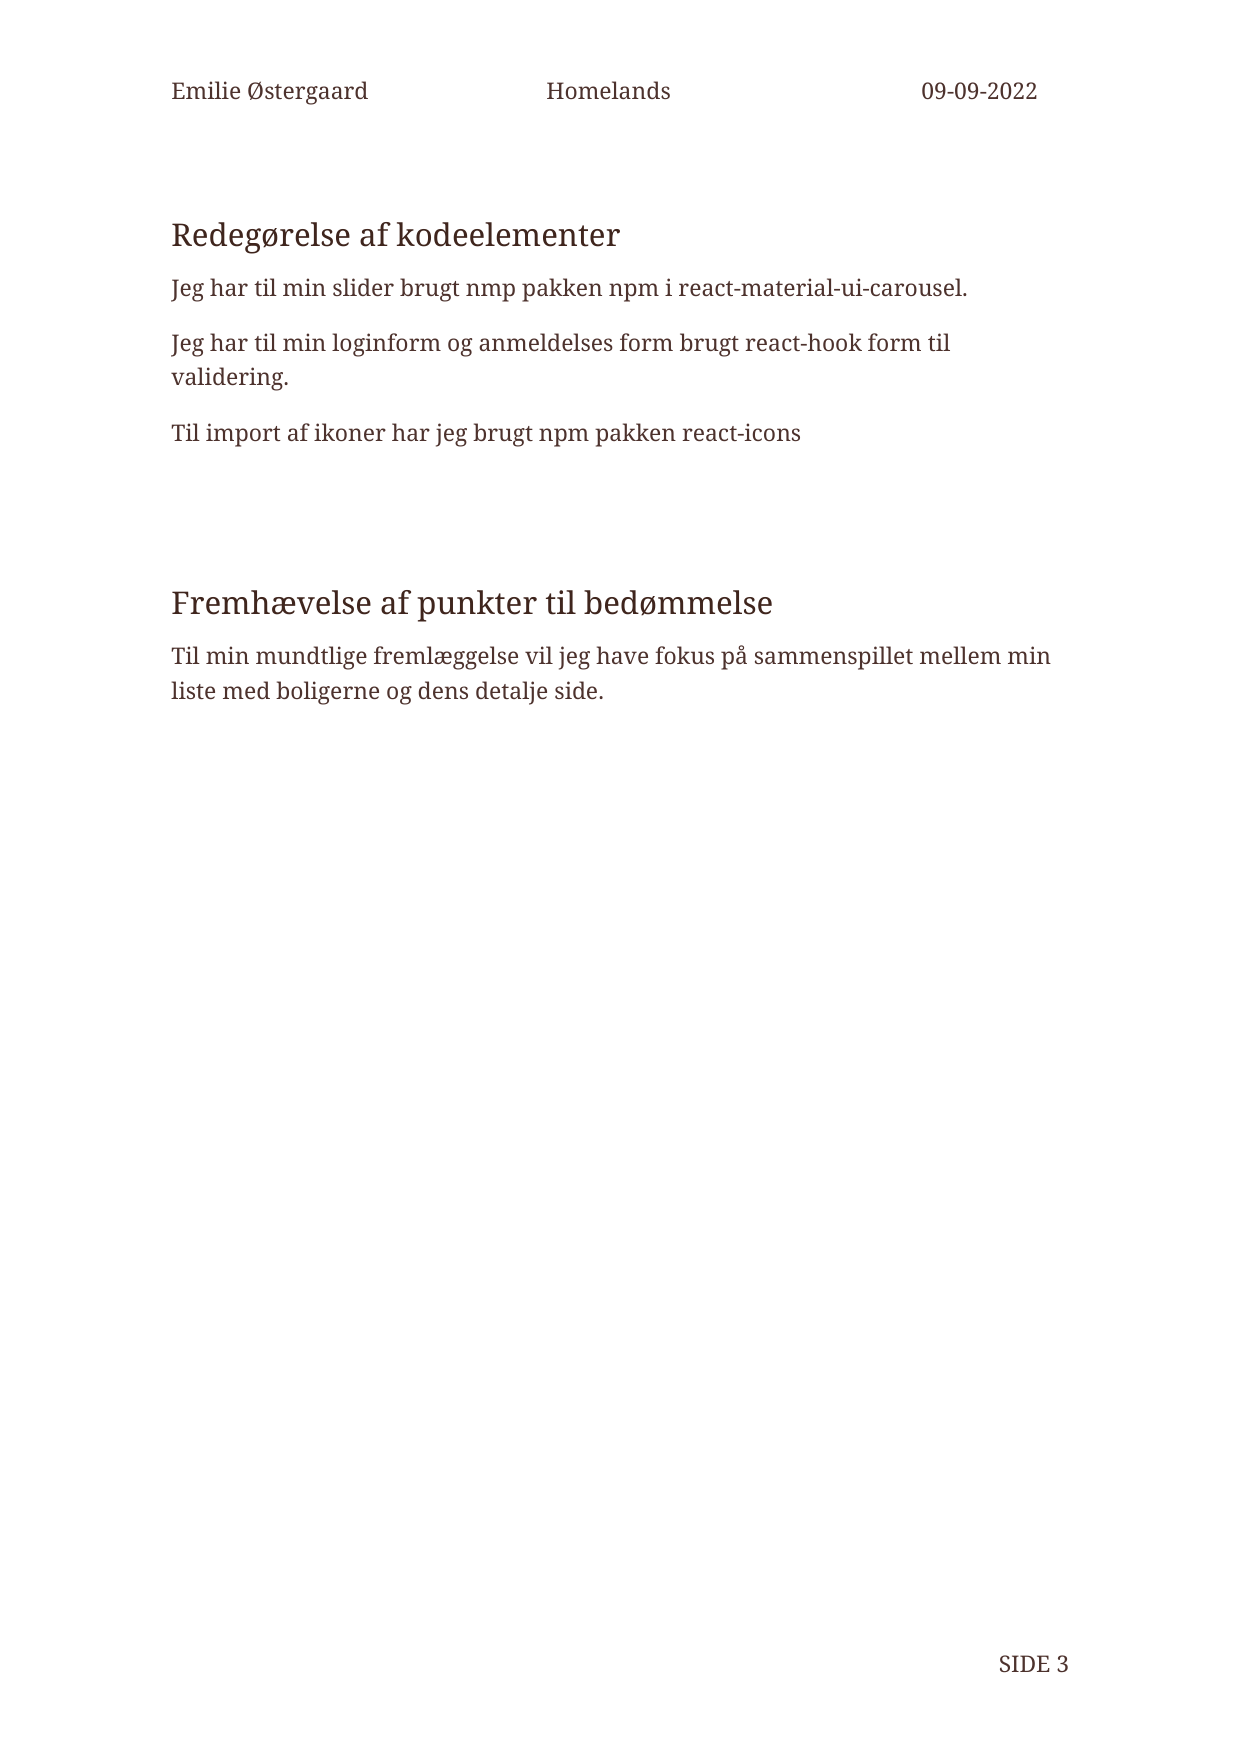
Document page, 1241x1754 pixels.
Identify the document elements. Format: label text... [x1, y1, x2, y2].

text Til import af ikoner har jeg brugt npm pakken react-icons [171, 417, 1069, 448]
text Til min mundtlige fremlæggelse vil jeg have fokus på sammenspillet mellem min liste med boligerne og dens detalje side. [171, 640, 1069, 706]
text Jeg har til min slider brugt nmp pakken npm i react-material-ui-carousel. [171, 272, 1069, 303]
subtitle Fremhævelse af punkter til bedømmelse [171, 581, 1069, 624]
subtitle Redegørelse af kodeelementer [171, 212, 1069, 255]
text Jeg har til min loginform og anmeldelses form brugt react-hook form til validering. [171, 327, 1069, 393]
